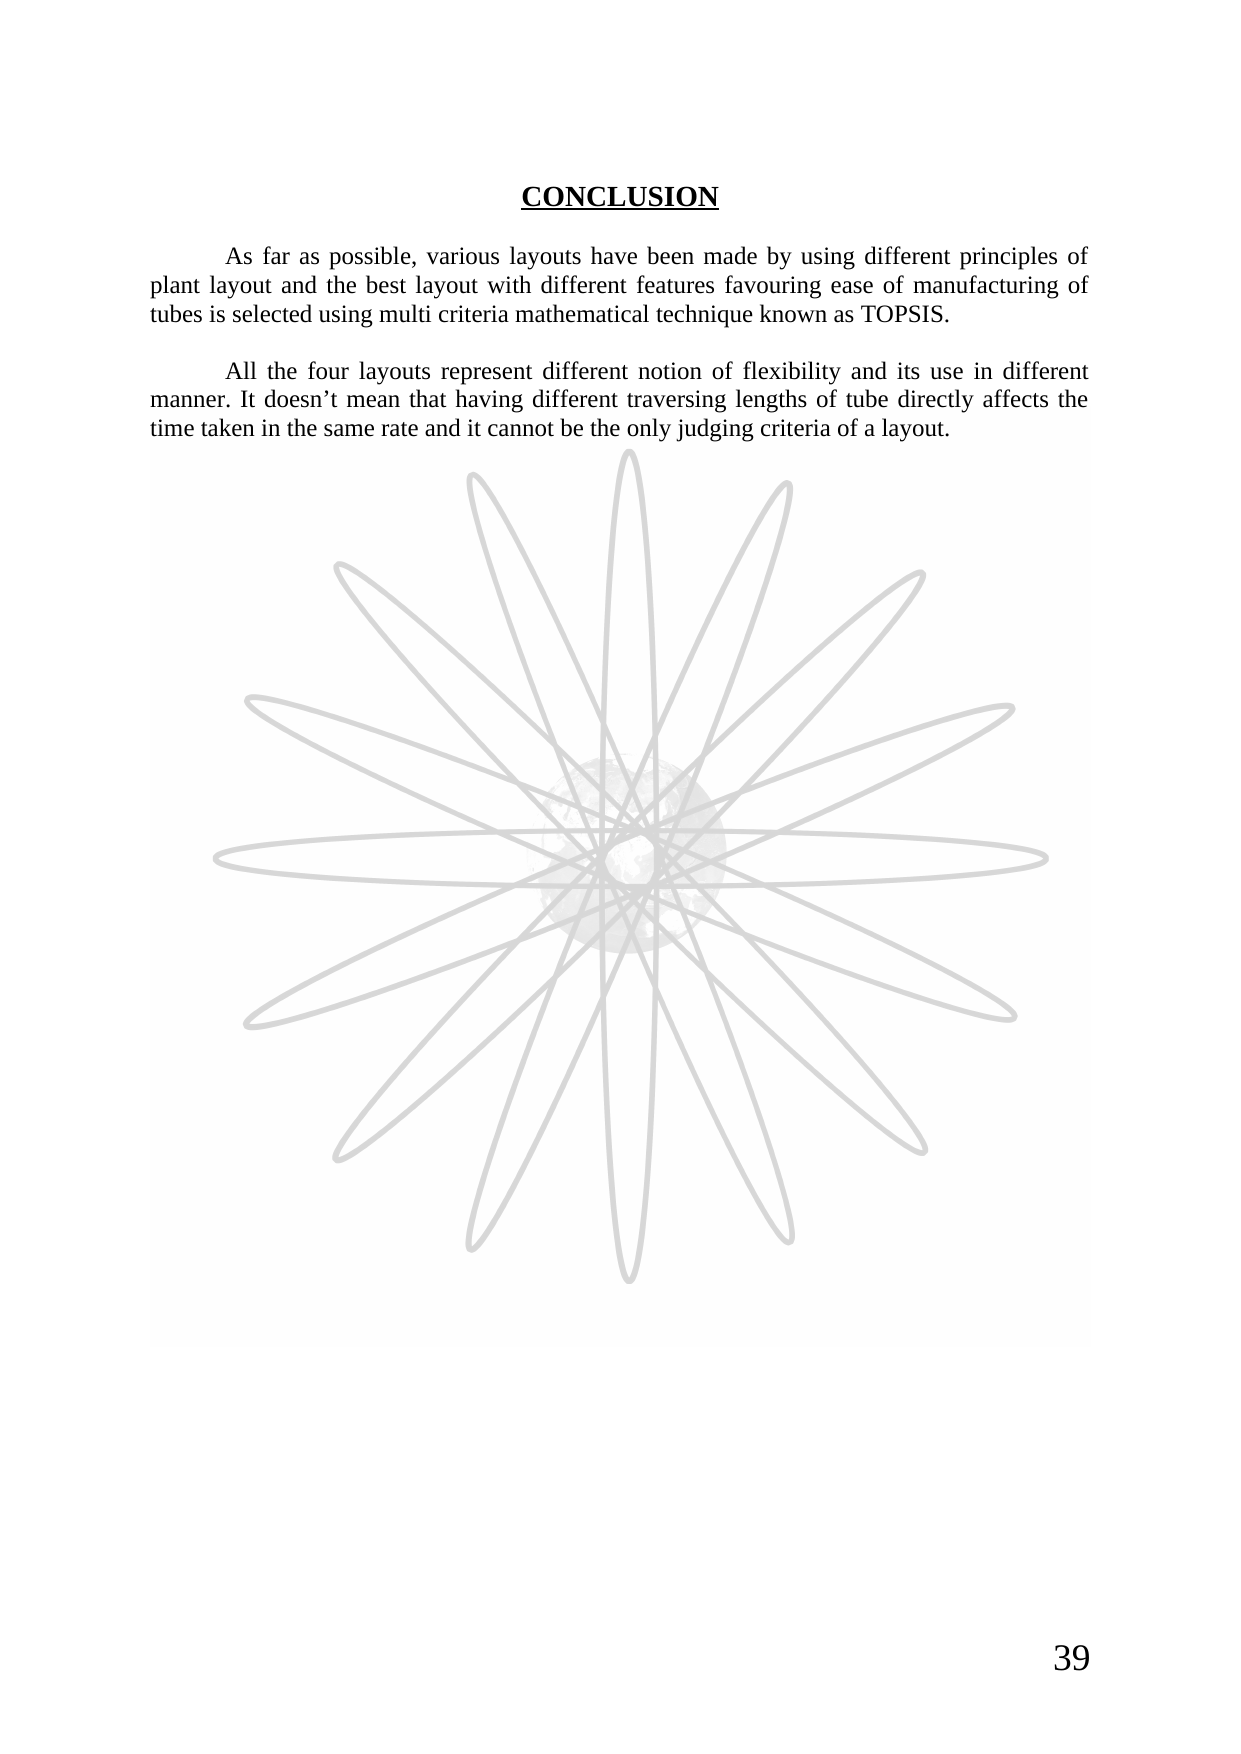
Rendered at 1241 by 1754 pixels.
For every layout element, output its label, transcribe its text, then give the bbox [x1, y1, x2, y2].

text All the four layouts represent different notion of flexibility and its use in different manner. It doesn’t mean that having different traversing lengths of tube directly affects the time taken in the same rate and it cannot be the only judging criteria of a layout. [150, 356, 1090, 442]
text CONCLUSION [150, 179, 1090, 213]
text As far as possible, various layouts have been made by using different principles of plant layout and the best layout with different features favouring ease of manufacturing of tubes is selected using multi criteria mathematical technique known as TOPSIS. [150, 241, 1090, 328]
